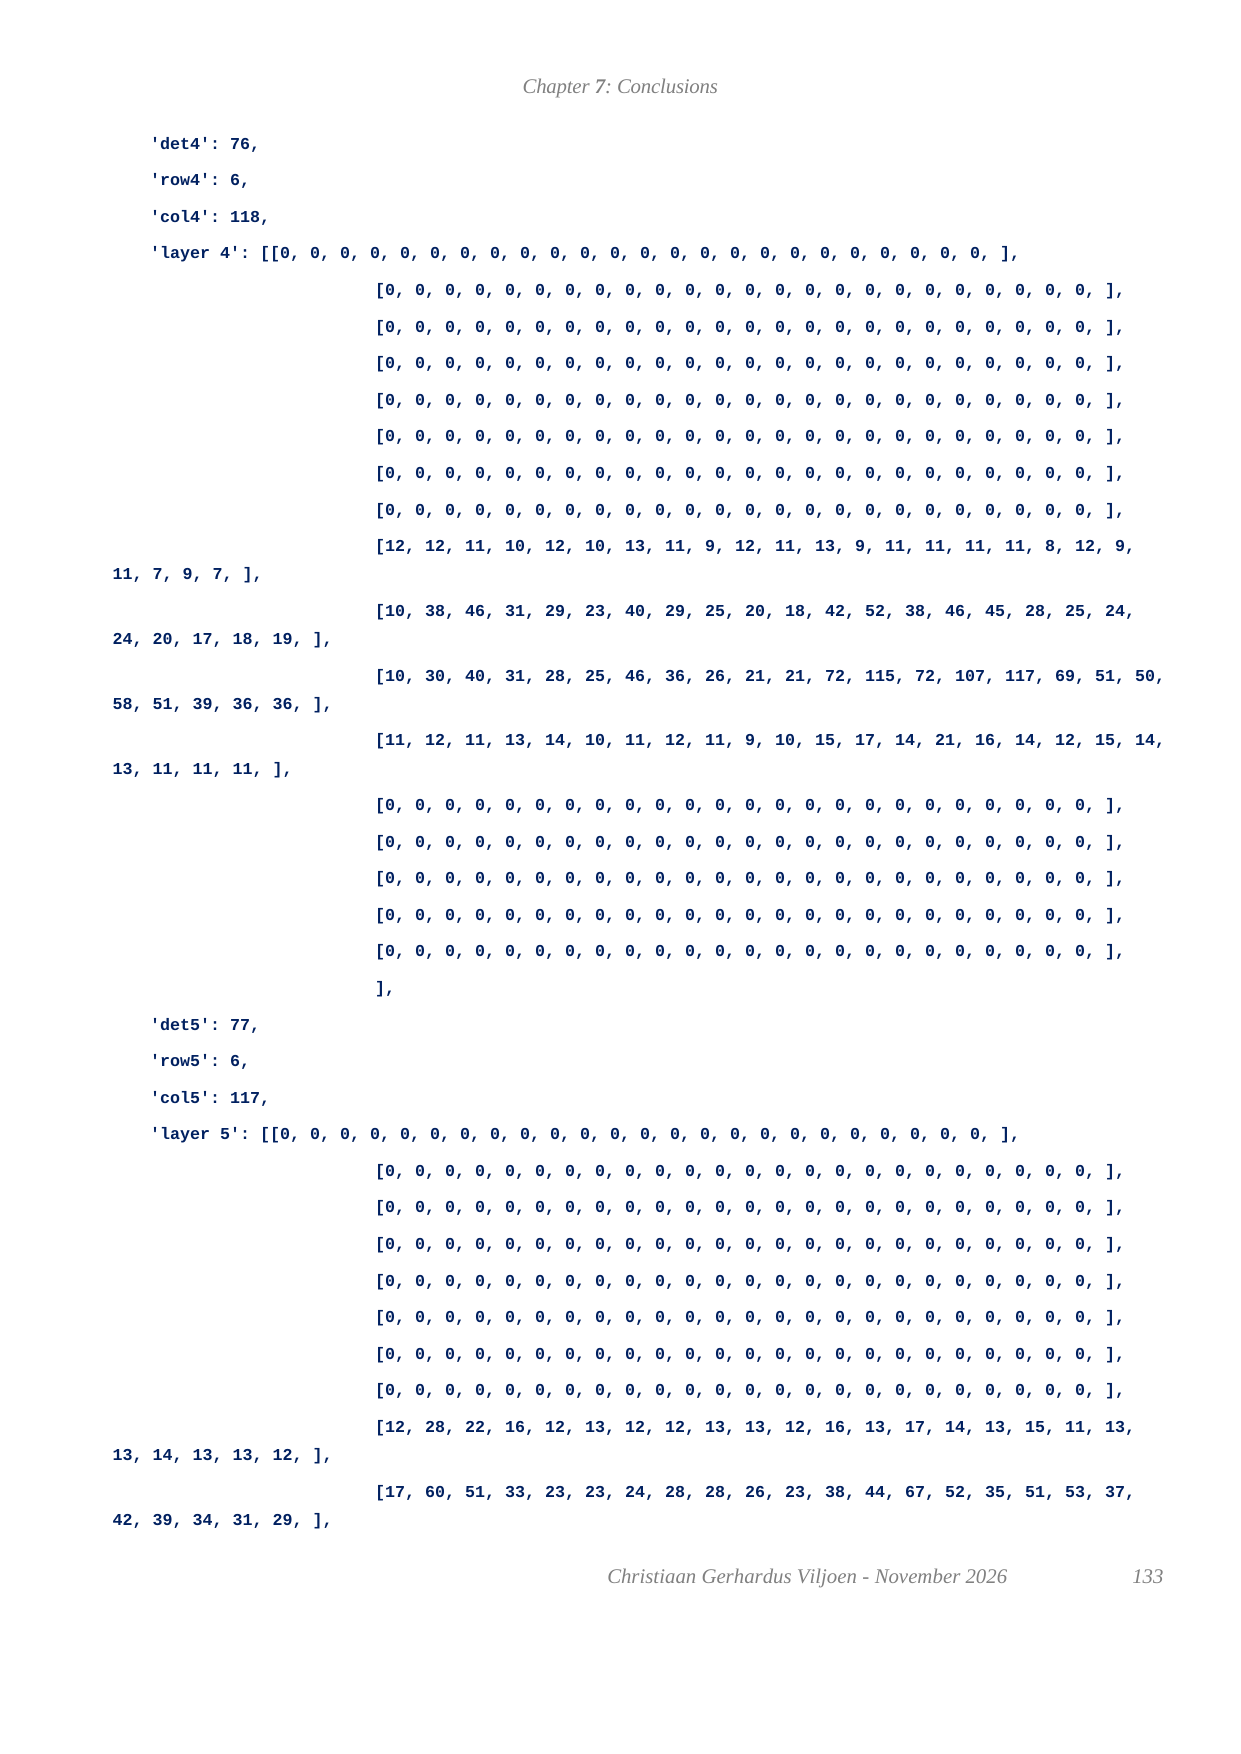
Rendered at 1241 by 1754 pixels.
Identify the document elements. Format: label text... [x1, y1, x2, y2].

text [0, 0, 0, 0, 0, 0, 0, 0, 0, 0, 0, 0, 0, 0, 0, 0, 0, 0, 0, 0, 0, 0, 0, 0, ], [112, 943, 1165, 962]
text [0, 0, 0, 0, 0, 0, 0, 0, 0, 0, 0, 0, 0, 0, 0, 0, 0, 0, 0, 0, 0, 0, 0, 0, ], [112, 1345, 1165, 1364]
text 'row4': 6, [112, 172, 1165, 191]
text [0, 0, 0, 0, 0, 0, 0, 0, 0, 0, 0, 0, 0, 0, 0, 0, 0, 0, 0, 0, 0, 0, 0, 0, ], [112, 1199, 1165, 1218]
text [0, 0, 0, 0, 0, 0, 0, 0, 0, 0, 0, 0, 0, 0, 0, 0, 0, 0, 0, 0, 0, 0, 0, 0, ], [112, 1309, 1165, 1327]
text ], [112, 979, 1165, 998]
text [0, 0, 0, 0, 0, 0, 0, 0, 0, 0, 0, 0, 0, 0, 0, 0, 0, 0, 0, 0, 0, 0, 0, 0, ], [112, 391, 1165, 410]
text 'layer 5': [[0, 0, 0, 0, 0, 0, 0, 0, 0, 0, 0, 0, 0, 0, 0, 0, 0, 0, 0, 0, 0, 0, 0, 0, ], [112, 1126, 1165, 1145]
text 'det5': 77, [112, 1016, 1165, 1035]
text [0, 0, 0, 0, 0, 0, 0, 0, 0, 0, 0, 0, 0, 0, 0, 0, 0, 0, 0, 0, 0, 0, 0, 0, ], [112, 501, 1165, 520]
text [0, 0, 0, 0, 0, 0, 0, 0, 0, 0, 0, 0, 0, 0, 0, 0, 0, 0, 0, 0, 0, 0, 0, 0, ], [112, 906, 1165, 925]
text [0, 0, 0, 0, 0, 0, 0, 0, 0, 0, 0, 0, 0, 0, 0, 0, 0, 0, 0, 0, 0, 0, 0, 0, ], [112, 870, 1165, 889]
text [0, 0, 0, 0, 0, 0, 0, 0, 0, 0, 0, 0, 0, 0, 0, 0, 0, 0, 0, 0, 0, 0, 0, 0, ], [112, 1162, 1165, 1181]
text [17, 60, 51, 33, 23, 23, 24, 28, 28, 26, 23, 38, 44, 67, 52, 35, 51, 53, 37, 42, 39, 34, 31, 29, ], [112, 1483, 1165, 1530]
text 'col5': 117, [112, 1089, 1165, 1108]
text [0, 0, 0, 0, 0, 0, 0, 0, 0, 0, 0, 0, 0, 0, 0, 0, 0, 0, 0, 0, 0, 0, 0, 0, ], [112, 355, 1165, 374]
text [0, 0, 0, 0, 0, 0, 0, 0, 0, 0, 0, 0, 0, 0, 0, 0, 0, 0, 0, 0, 0, 0, 0, 0, ], [112, 1236, 1165, 1254]
text 'det4': 76, [112, 135, 1165, 154]
text [0, 0, 0, 0, 0, 0, 0, 0, 0, 0, 0, 0, 0, 0, 0, 0, 0, 0, 0, 0, 0, 0, 0, 0, ], [112, 1272, 1165, 1291]
text [0, 0, 0, 0, 0, 0, 0, 0, 0, 0, 0, 0, 0, 0, 0, 0, 0, 0, 0, 0, 0, 0, 0, 0, ], [112, 428, 1165, 447]
text [12, 12, 11, 10, 12, 10, 13, 11, 9, 12, 11, 13, 9, 11, 11, 11, 11, 8, 12, 9, 11, 7, 9, 7, ], [112, 538, 1165, 585]
text [0, 0, 0, 0, 0, 0, 0, 0, 0, 0, 0, 0, 0, 0, 0, 0, 0, 0, 0, 0, 0, 0, 0, 0, ], [112, 318, 1165, 337]
text 'row5': 6, [112, 1053, 1165, 1072]
text [0, 0, 0, 0, 0, 0, 0, 0, 0, 0, 0, 0, 0, 0, 0, 0, 0, 0, 0, 0, 0, 0, 0, 0, ], [112, 797, 1165, 816]
text [0, 0, 0, 0, 0, 0, 0, 0, 0, 0, 0, 0, 0, 0, 0, 0, 0, 0, 0, 0, 0, 0, 0, 0, ], [112, 1382, 1165, 1401]
text 'col4': 118, [112, 208, 1165, 227]
text [11, 12, 11, 13, 14, 10, 11, 12, 11, 9, 10, 15, 17, 14, 21, 16, 14, 12, 15, 14, 13, 11, 11, 11, ], [112, 732, 1165, 779]
text [12, 28, 22, 16, 12, 13, 12, 12, 13, 13, 12, 16, 13, 17, 14, 13, 15, 11, 13, 13, 14, 13, 13, 12, ], [112, 1418, 1165, 1465]
text [0, 0, 0, 0, 0, 0, 0, 0, 0, 0, 0, 0, 0, 0, 0, 0, 0, 0, 0, 0, 0, 0, 0, 0, ], [112, 464, 1165, 483]
text [0, 0, 0, 0, 0, 0, 0, 0, 0, 0, 0, 0, 0, 0, 0, 0, 0, 0, 0, 0, 0, 0, 0, 0, ], [112, 833, 1165, 852]
text [10, 30, 40, 31, 28, 25, 46, 36, 26, 21, 21, 72, 115, 72, 107, 117, 69, 51, 50, 58, 51, 39, 36, 36, ], [112, 667, 1165, 714]
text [112, 282, 1165, 301]
text [10, 38, 46, 31, 29, 23, 40, 29, 25, 20, 18, 42, 52, 38, 46, 45, 28, 25, 24, 24, 20, 17, 18, 19, ], [112, 602, 1165, 649]
text 'layer 4': [[0, 0, 0, 0, 0, 0, 0, 0, 0, 0, 0, 0, 0, 0, 0, 0, 0, 0, 0, 0, 0, 0, 0, 0, ], [112, 245, 1165, 264]
